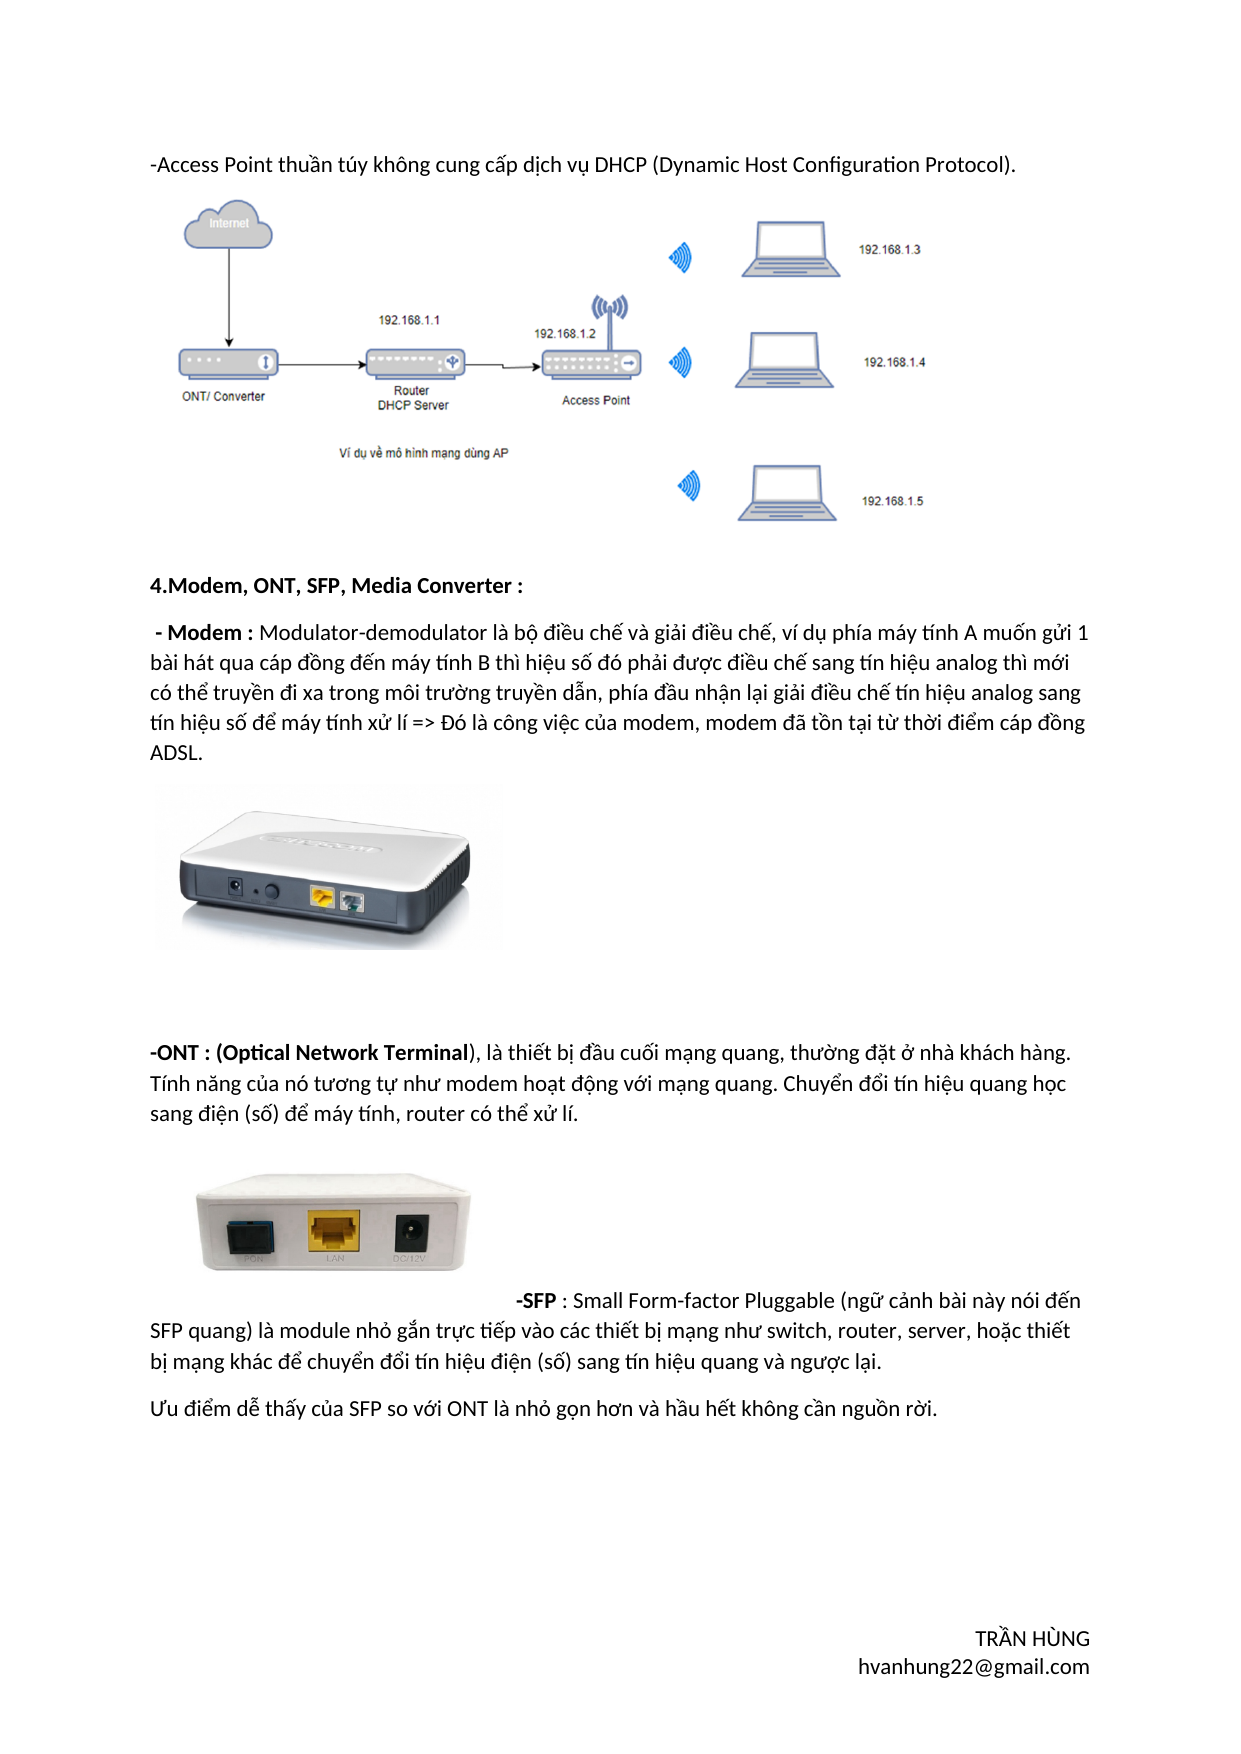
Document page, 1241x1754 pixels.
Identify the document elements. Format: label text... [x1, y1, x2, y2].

picture [155, 784, 503, 950]
text -ONT : (Optical Network Terminal), là thiết bị đầu cuối mạng quang, thường đặt ở nhà khách hàng. Tính năng của nó tương tự như modem hoạt động với mạng quang. Chuyển đổi tín hiệu quang học sang điện (số) để máy tính, router có thể xử lí. [150, 1038, 1090, 1127]
picture [150, 180, 961, 552]
text -SFP : Small Form-factor Pluggable (ngữ cảnh bài này nói đến SFP quang) là module nhỏ gắn trực tiếp vào các thiết bị mạng như switch, router, server, hoặc thiết bị mạng khác để chuyển đổi tín hiệu điện (số) sang tín hiệu quang và ngược lại. [150, 1286, 1090, 1375]
text 4.Modem, ONT, SFP, Media Converter : [150, 571, 1090, 599]
picture [172, 1154, 497, 1301]
text Ưu điểm dễ thấy của SFP so với ONT là nhỏ gọn hơn và hầu hết không cần nguồn rời. [150, 1394, 1090, 1422]
text - Modem : Modulator-demodulator là bộ điều chế và giải điều chế, ví dụ phía máy tính A muốn gửi 1 bài hát qua cáp đồng đến máy tính B thì hiệu số đó phải được điều chế sang tín hiệu analog thì mới có thể truyền đi xa trong môi trường truyền dẫn, phía đầu nhận lại giải điều chế tín hiệu analog sang tín hiệu số để máy tính xử lí => Đó là công việc của modem, modem đã tồn tại từ thời điểm cáp đồng ADSL. [150, 618, 1090, 766]
